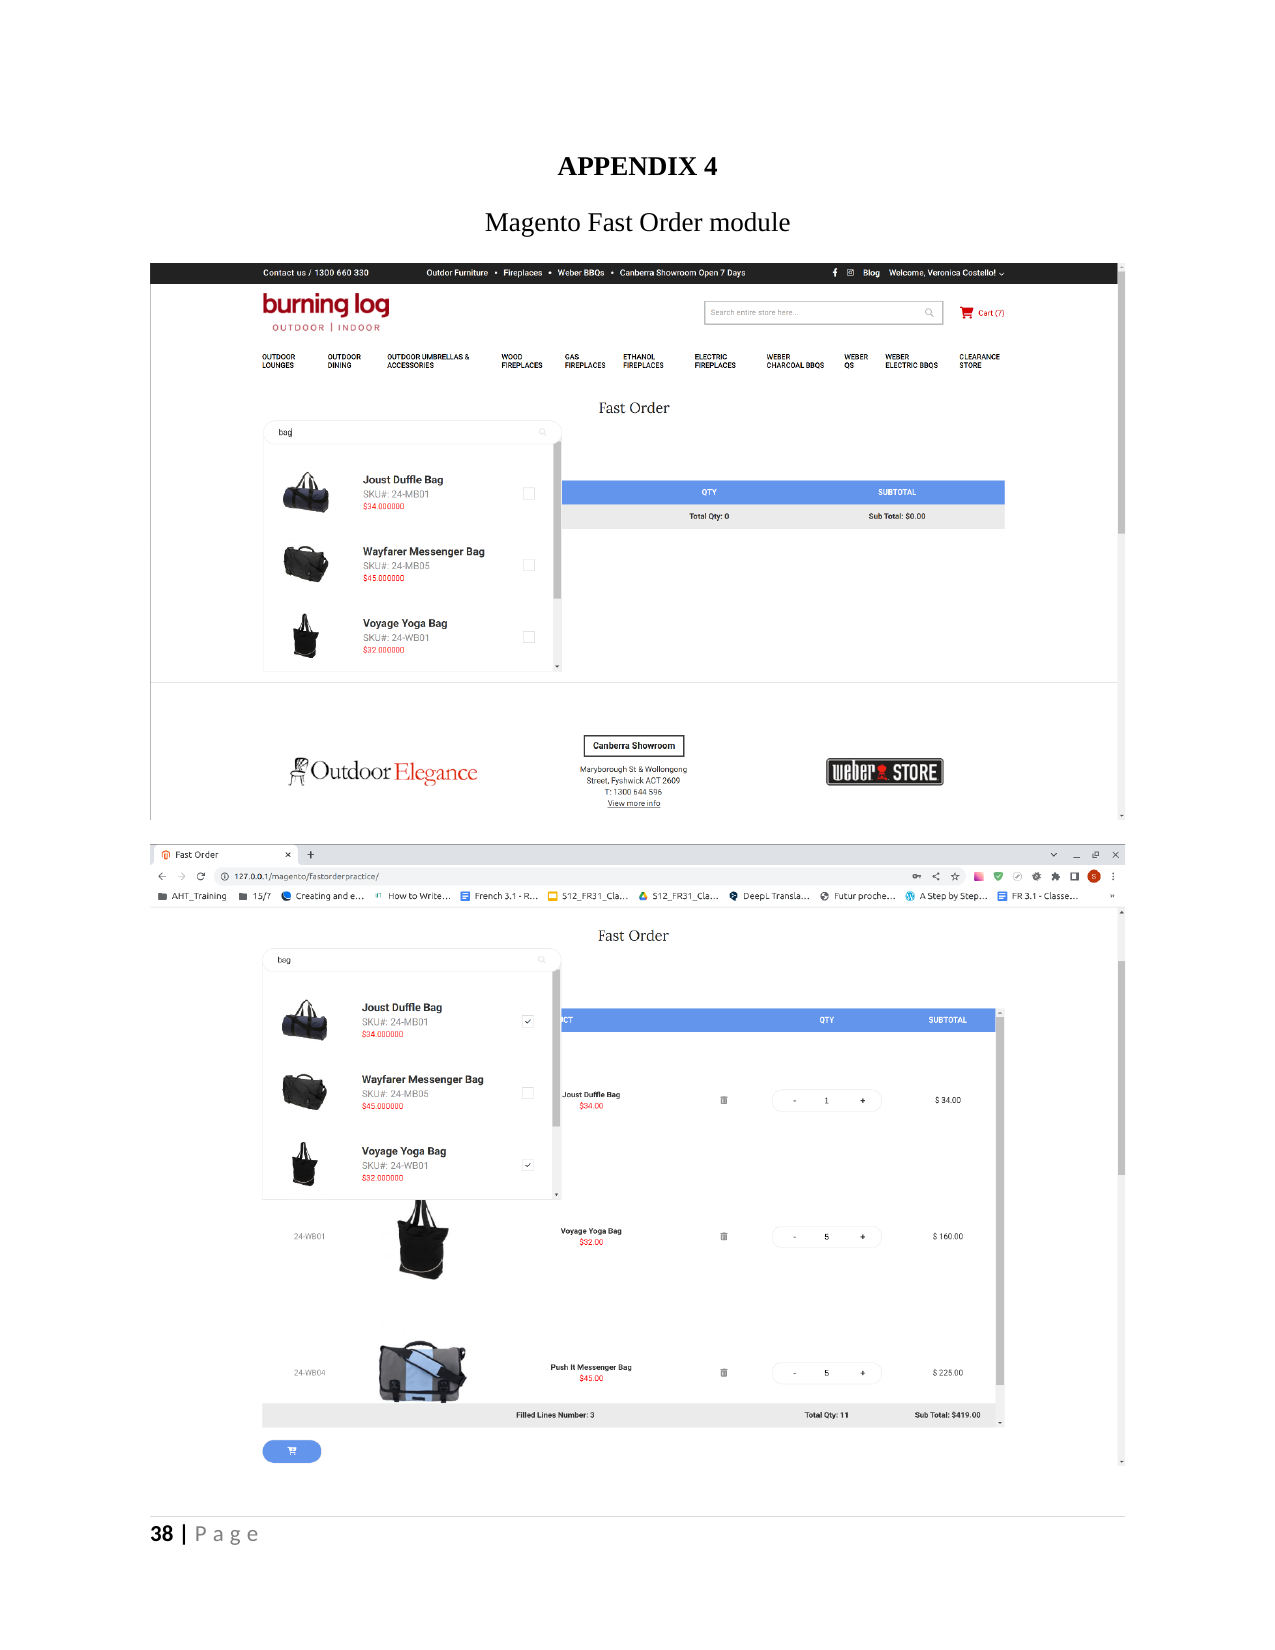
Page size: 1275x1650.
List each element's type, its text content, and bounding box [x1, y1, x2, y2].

text APPENDIX 4 [150, 150, 1125, 181]
picture [150, 844, 1125, 1466]
picture [150, 263, 1125, 820]
text Magento Fast Order module [150, 207, 1125, 238]
